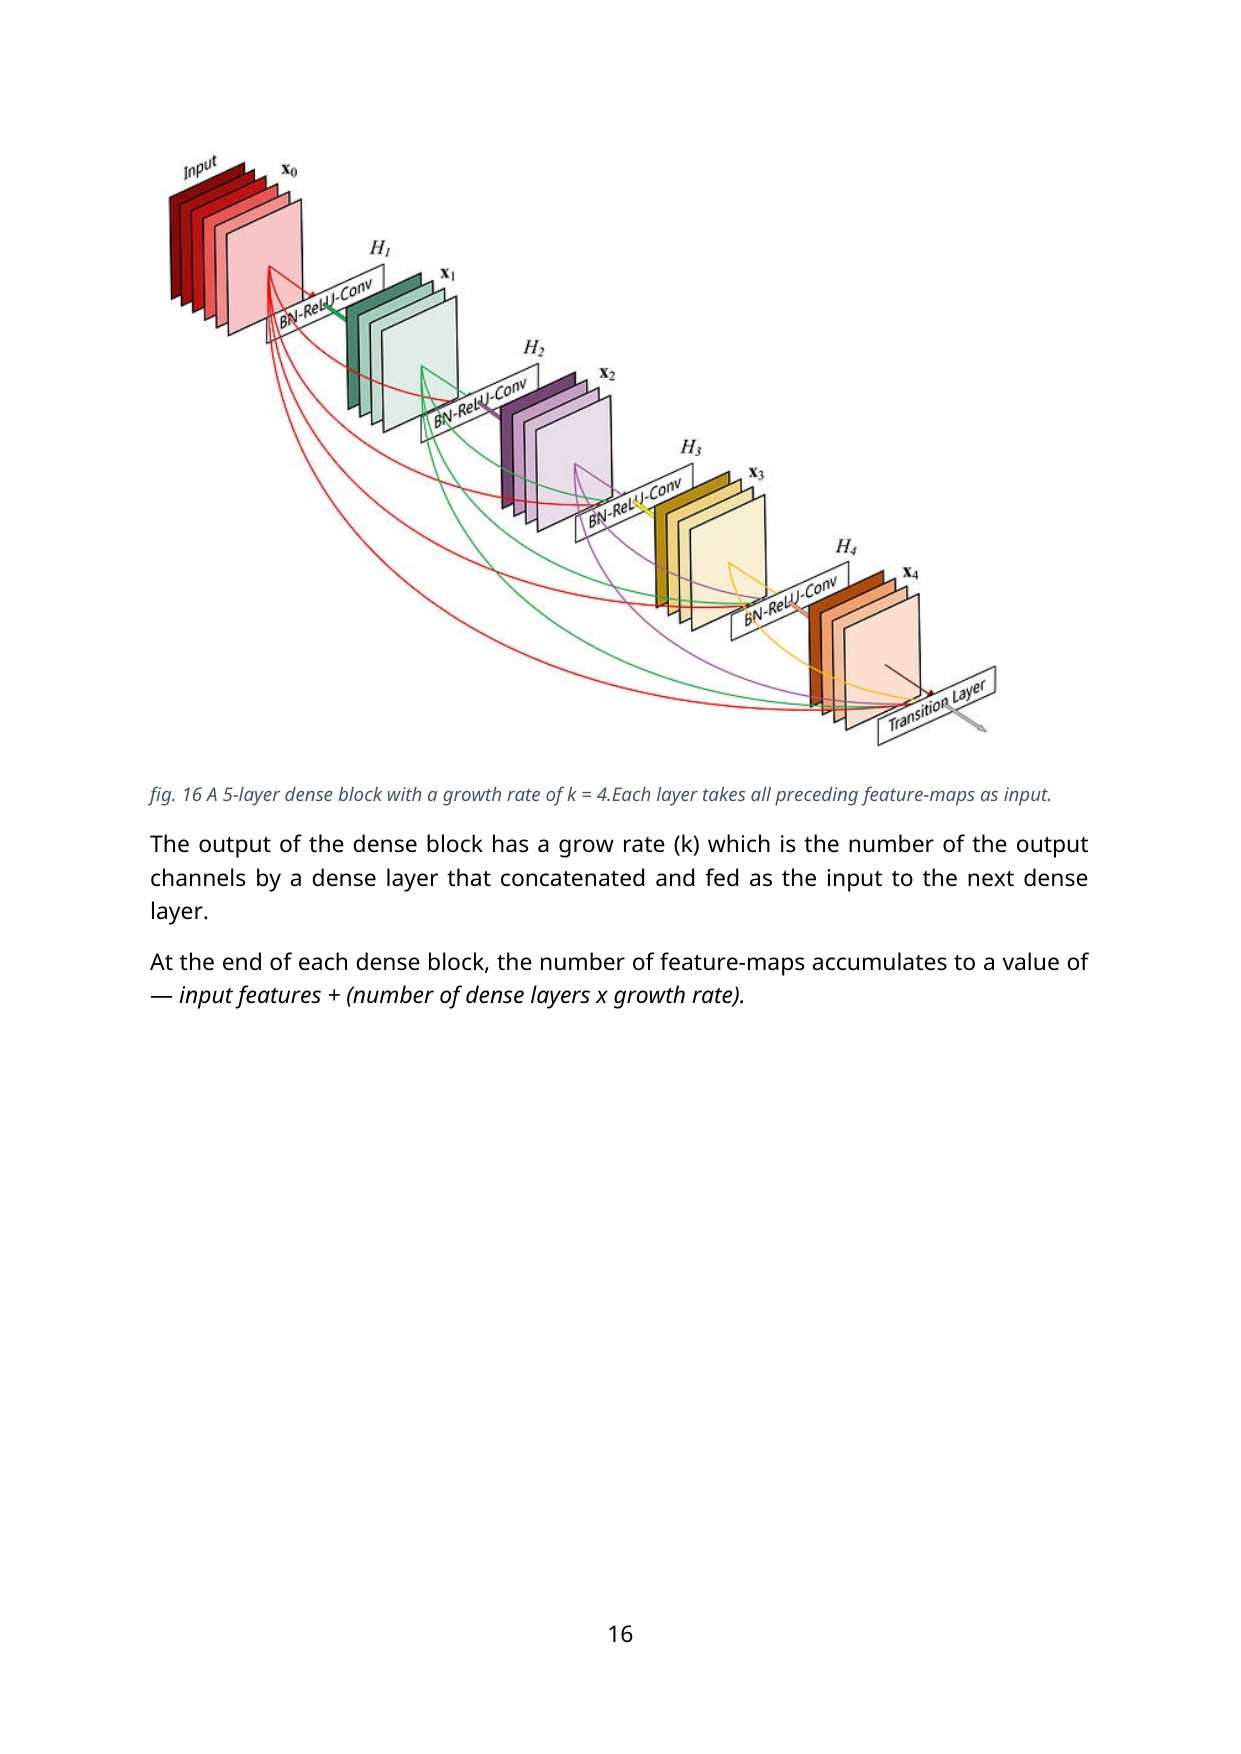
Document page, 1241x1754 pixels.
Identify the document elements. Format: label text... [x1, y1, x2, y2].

picture [150, 150, 1014, 763]
text At the end of each dense block, the number of feature-maps accumulates to a value of — input features + (number of dense layers x growth rate). [150, 946, 1090, 1011]
text fig. 16 A 5-layer dense block with a growth rate of k = 4.Each layer takes all preceding feature-maps as input. [150, 781, 1090, 807]
text The output of the dense block has a grow rate (k) which is the number of the output channels by a dense layer that concatenated and fed as the input to the next dense layer. [150, 828, 1090, 926]
